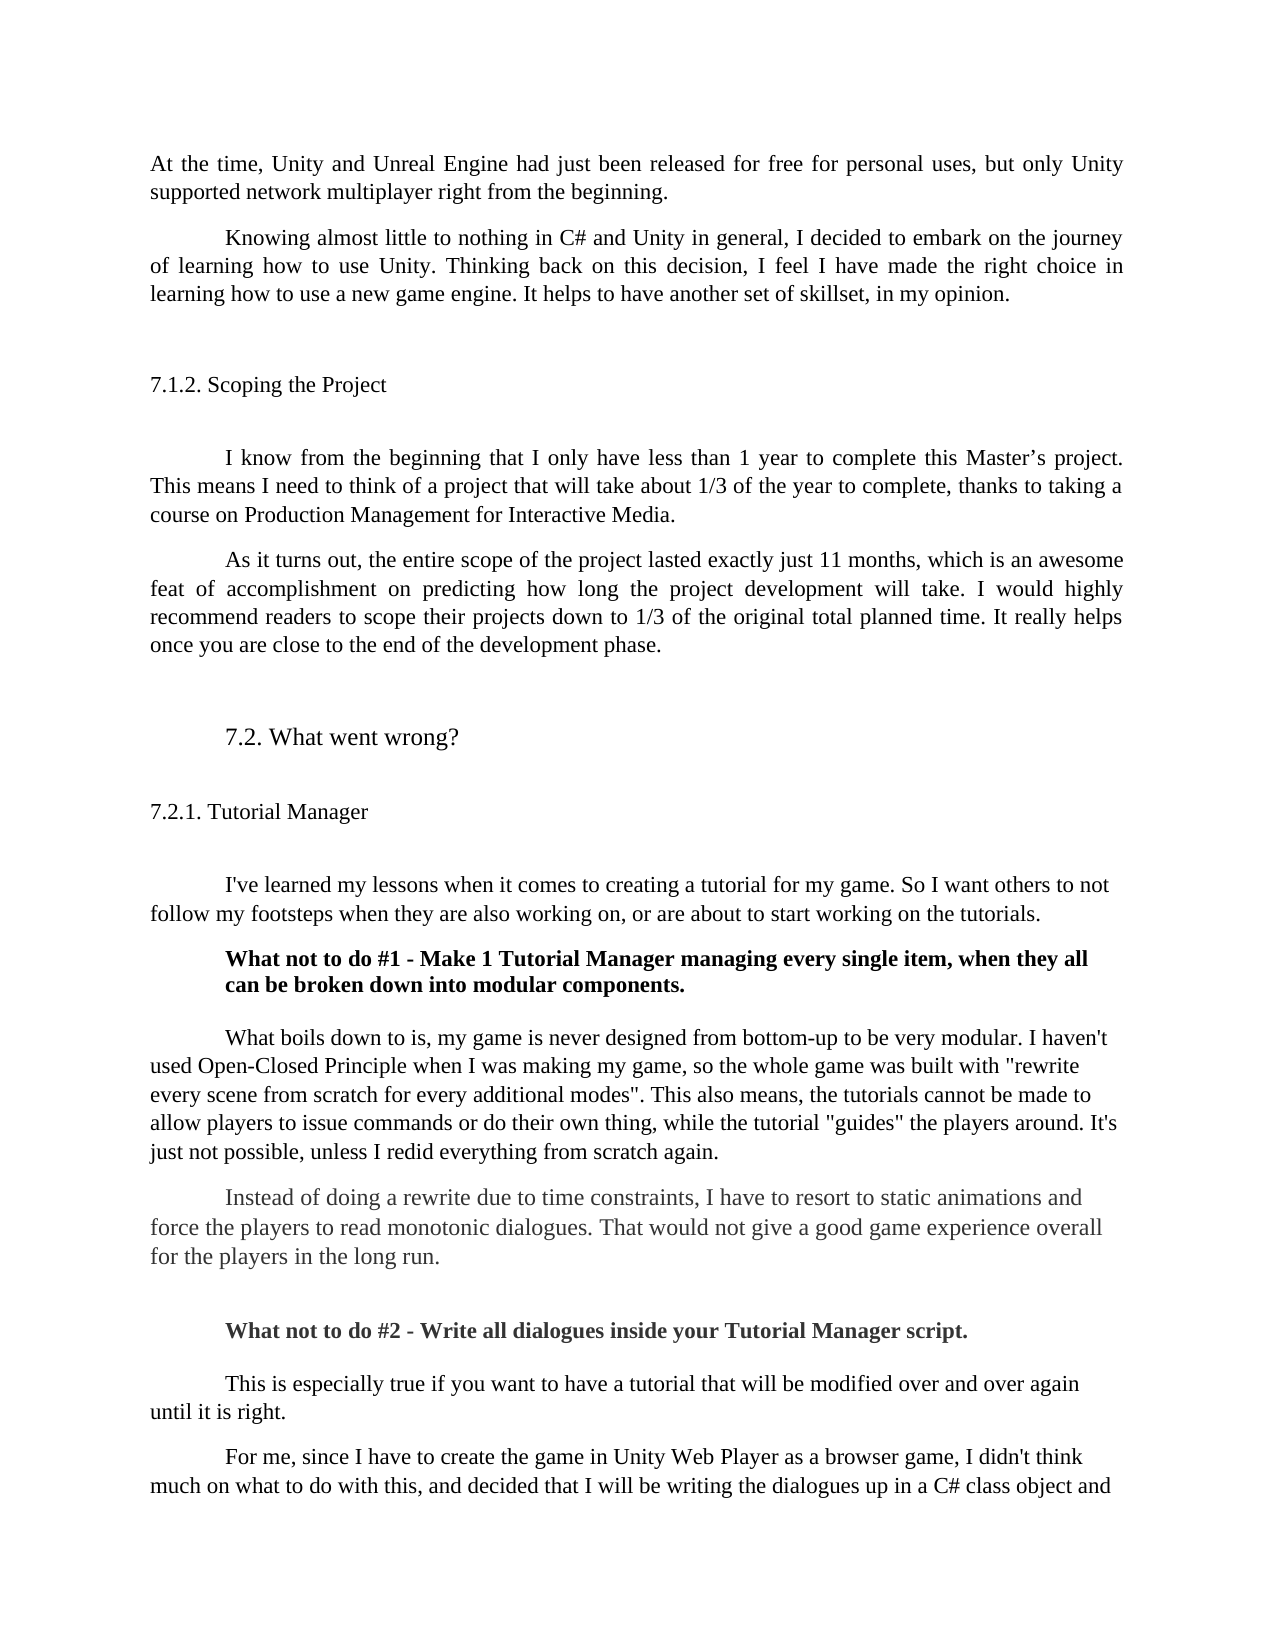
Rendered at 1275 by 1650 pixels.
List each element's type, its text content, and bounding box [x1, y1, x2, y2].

text As it turns out, the entire scope of the project lasted exactly just 11 months, which is an awesome feat of accomplishment on predicting how long the project development will take. I would highly recommend readers to scope their projects down to 1/3 of the original total planned time. It really helps once you are close to the end of the development phase. [150, 546, 1125, 658]
text What not to do #2 - Write all dialogues inside your Tutorial Manager script. [150, 1317, 1125, 1370]
text I know from the beginning that I only have less than 1 year to complete this Master’s project. This means I need to think of a project that will take about 1/3 of the year to complete, thanks to taking a course on Production Management for Interactive Media. [150, 444, 1125, 527]
subtitle 7.1.2. Scoping the Project [150, 371, 1125, 397]
text What not to do #1 - Make 1 Tutorial Manager managing every single item, when they all can be broken down into modular components. [225, 945, 1125, 998]
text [150, 150, 1125, 205]
subtitle 7.2.1. Tutorial Manager [150, 798, 1125, 824]
text I've learned my lessons when it comes to creating a tutorial for my game. So I want others to not follow my footsteps when they are also working on, or are about to start working on the tutorials. [150, 871, 1125, 926]
text What boils down to is, my game is never designed from bottom-up to be very modular. I haven't used Open-Closed Principle when I was making my game, so the whole game was built with "rewrite every scene from scratch for every additional modes". This also means, the tutorials cannot be made to allow players to issue commands or do their own thing, while the tutorial "guides" the players around. It's just not possible, unless I redid everything from scratch again. [150, 1024, 1125, 1164]
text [150, 1443, 1125, 1498]
text Knowing almost little to nothing in C# and Unity in general, I decided to embark on the journey of learning how to use Unity. Thinking back on this decision, I feel I have made the right choice in learning how to use a new game engine. It helps to have another set of skillset, in my opinion. [150, 223, 1125, 307]
text This is especially true if you want to have a tutorial that will be modified over and over again until it is right. [150, 1370, 1125, 1425]
subtitle 7.2. What went wrong? [225, 722, 1125, 750]
text Instead of doing a rewrite due to time constraints, I have to resort to static animations and force the players to read monotonic dialogues. That would not give a good game experience overall for the players in the long run. [150, 1183, 1125, 1298]
